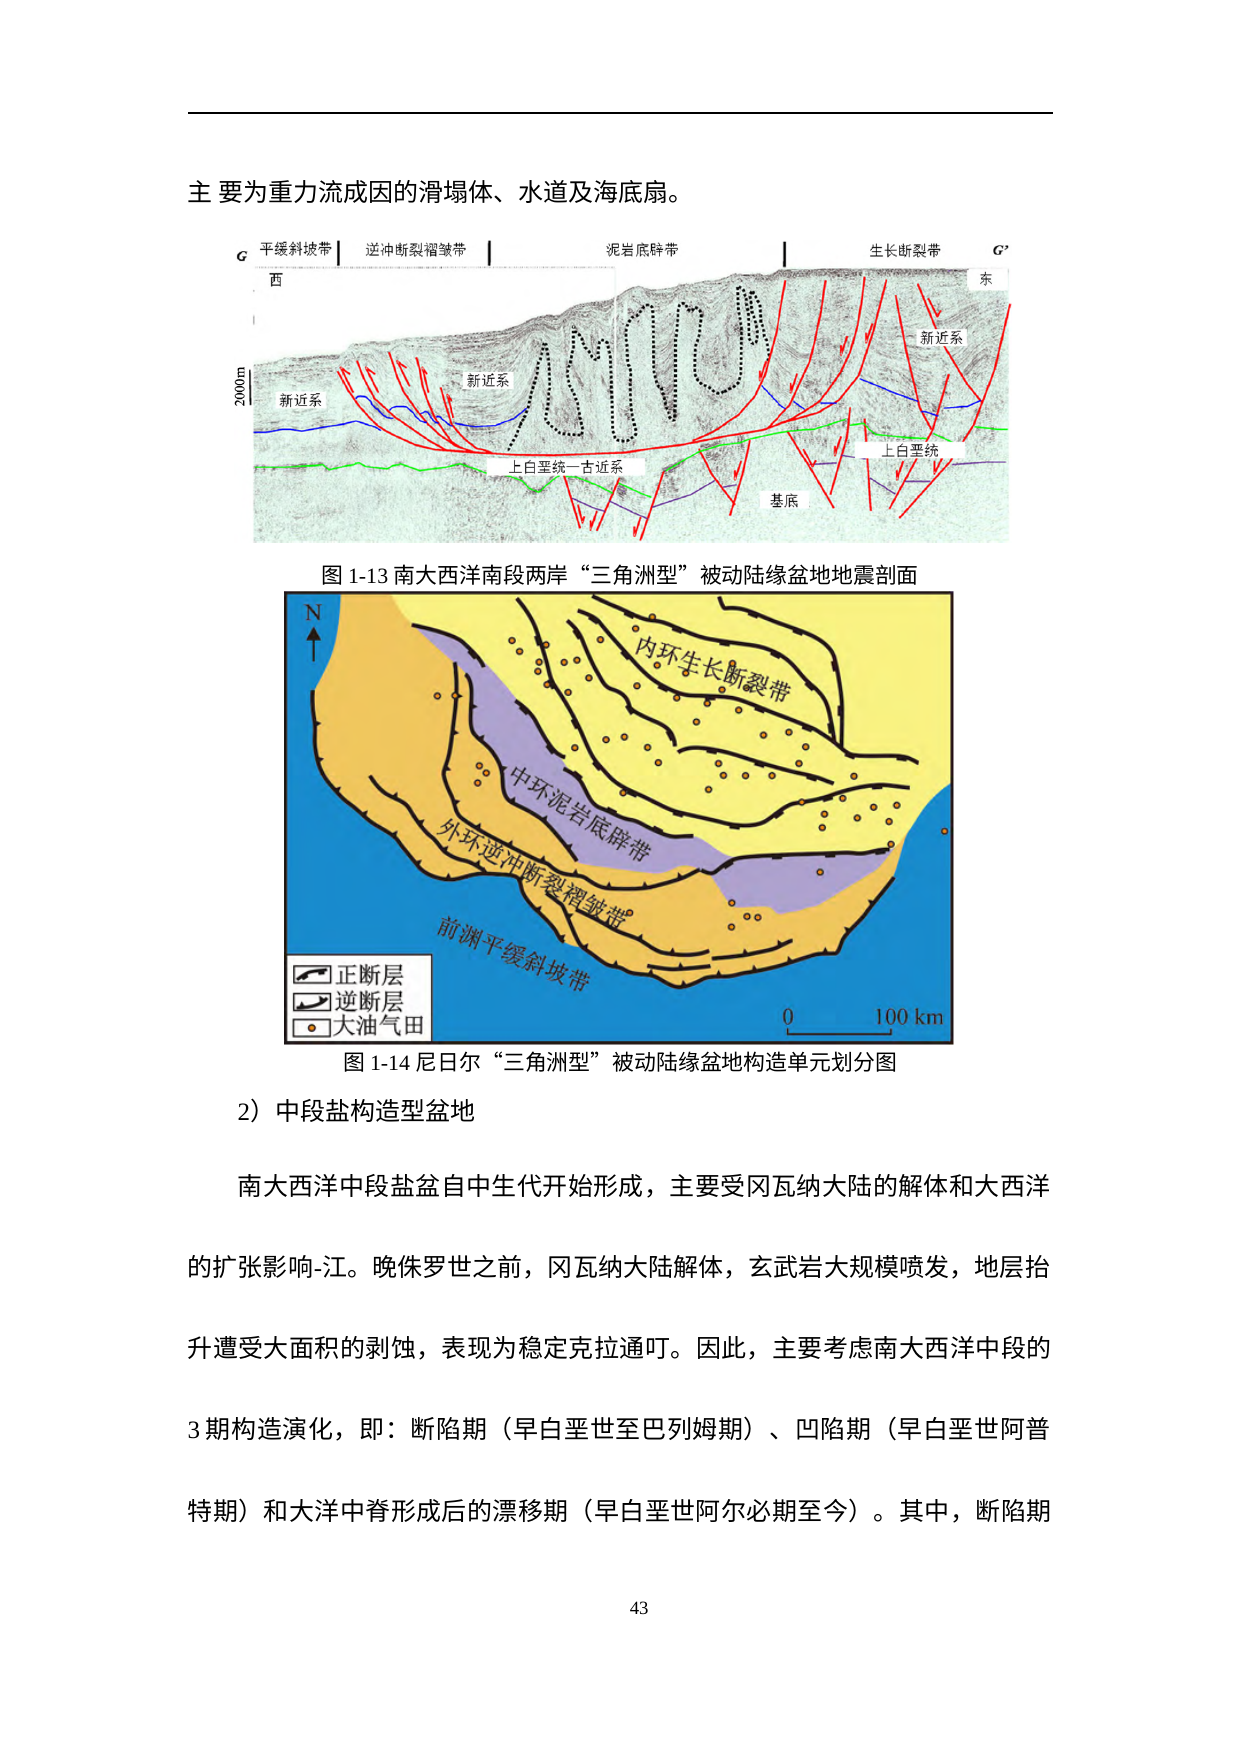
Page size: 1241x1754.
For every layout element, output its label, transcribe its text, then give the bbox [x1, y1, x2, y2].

text 图1-13 南大西洋南段两岸“三角洲型”被动陆缘盆地地震剖面 [187, 557, 1053, 590]
text 2）中段盐构造型盆地 [187, 1077, 1053, 1142]
picture [228, 232, 1013, 547]
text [187, 158, 1053, 223]
text 图1-14 尼日尔“三角洲型”被动陆缘盆地构造单元划分图 [187, 1045, 1053, 1077]
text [187, 1152, 1053, 1542]
picture [284, 590, 957, 1045]
